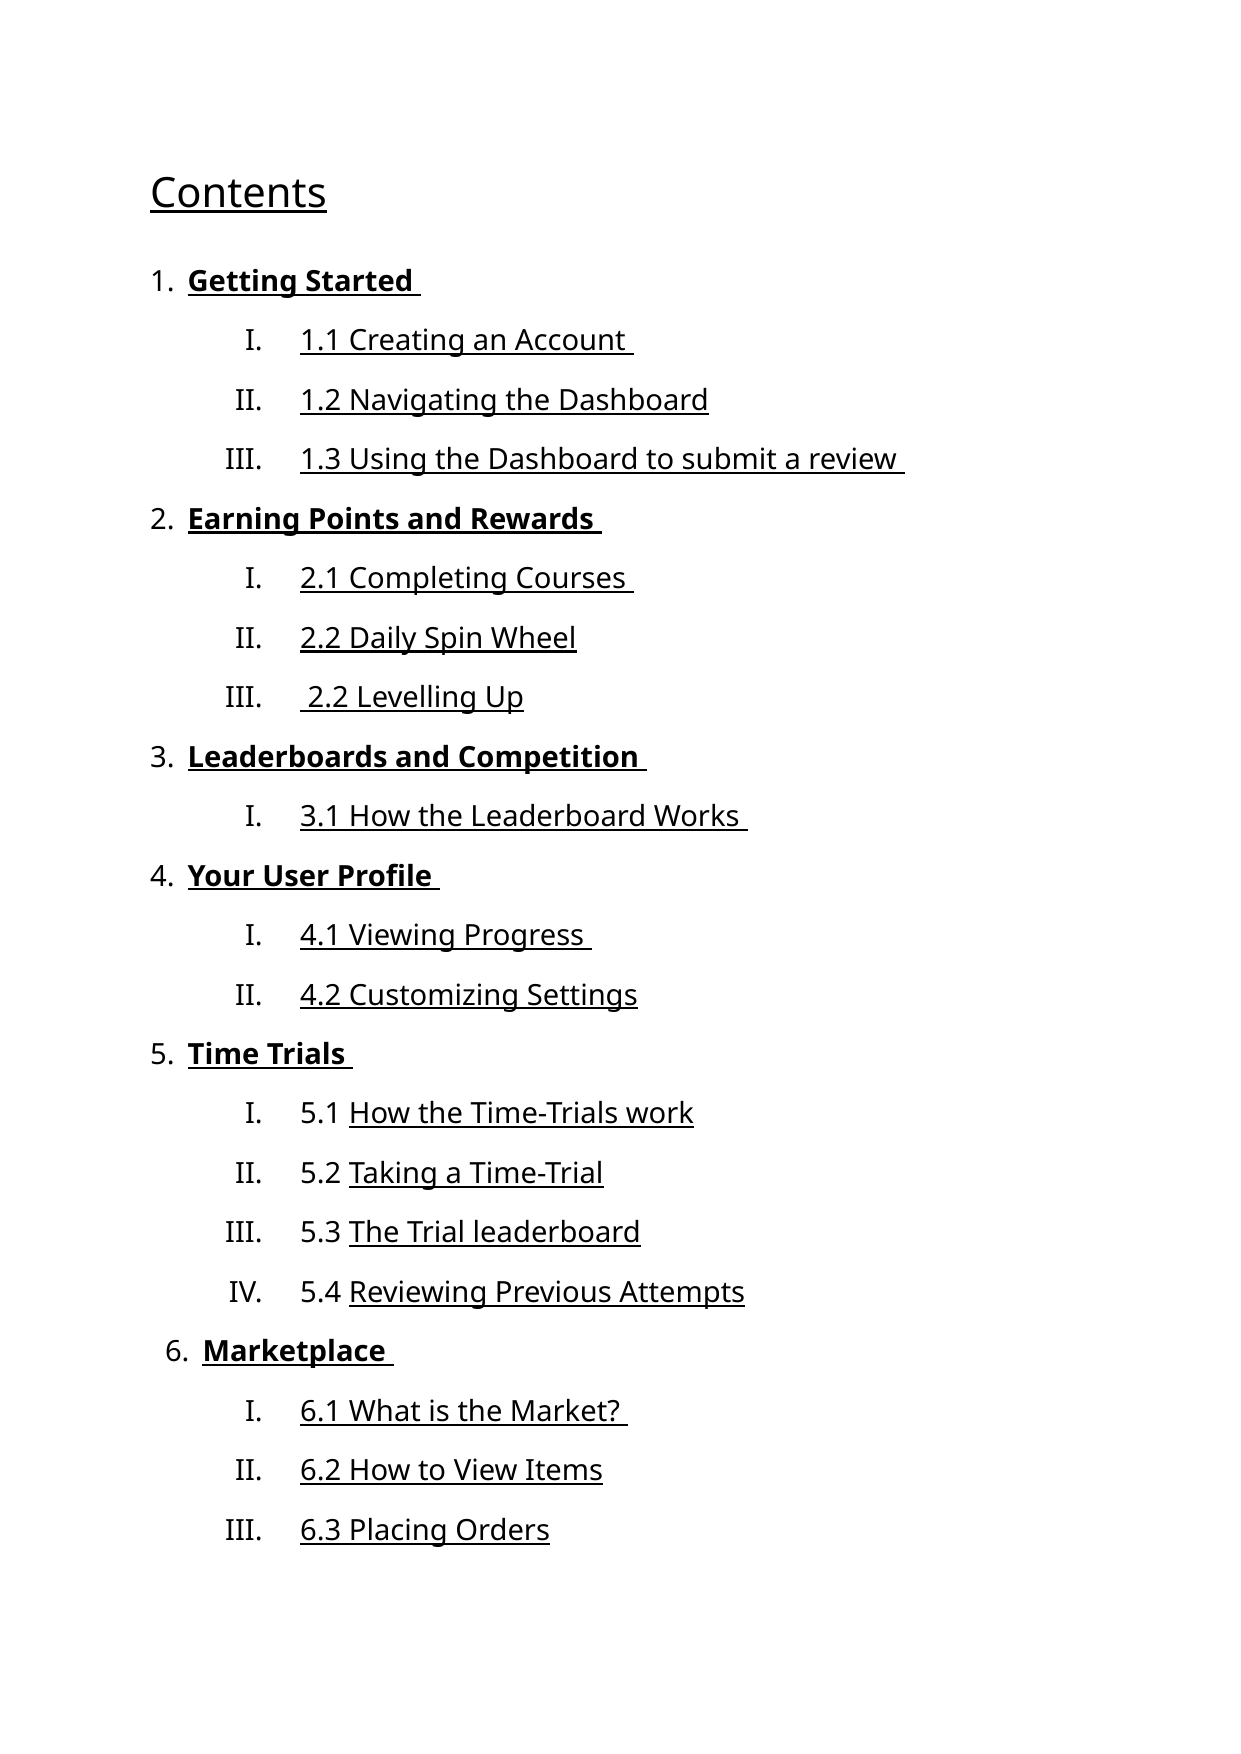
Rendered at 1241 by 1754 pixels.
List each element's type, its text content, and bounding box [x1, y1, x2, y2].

list Your User Profile [150, 855, 1090, 894]
list 2.2 Levelling Up [262, 676, 1090, 716]
list 1.3 Using the Dashboard to submit a review [262, 438, 1090, 478]
list 5.1 How the Time-Trials work [262, 1093, 1090, 1132]
list 6.3 Placing Orders [262, 1509, 1090, 1549]
list Getting Started [150, 260, 1090, 300]
list 6.1 What is the Market? [262, 1390, 1090, 1430]
list 5.3 The Trial leaderboard [262, 1212, 1090, 1251]
list 1.1 Creating an Account [262, 319, 1090, 359]
list Leaderboards and Competition [150, 736, 1090, 776]
list 5.4 Reviewing Previous Attempts [262, 1271, 1090, 1311]
list 6.2 How to View Items [262, 1450, 1090, 1489]
list 3.1 How the Leaderboard Works [262, 795, 1090, 835]
list 4.2 Customizing Settings [262, 974, 1090, 1013]
list 4.1 Viewing Progress [262, 914, 1090, 954]
list Earning Points and Rewards [150, 498, 1090, 538]
list 2.1 Completing Courses [262, 557, 1090, 597]
list Marketplace [165, 1331, 1090, 1370]
text Contents [150, 162, 1090, 219]
list Time Trials [150, 1033, 1090, 1073]
list 5.2 Taking a Time-Trial [262, 1152, 1090, 1192]
list 2.2 Daily Spin Wheel [262, 617, 1090, 657]
list 1.2 Navigating the Dashboard [262, 379, 1090, 419]
